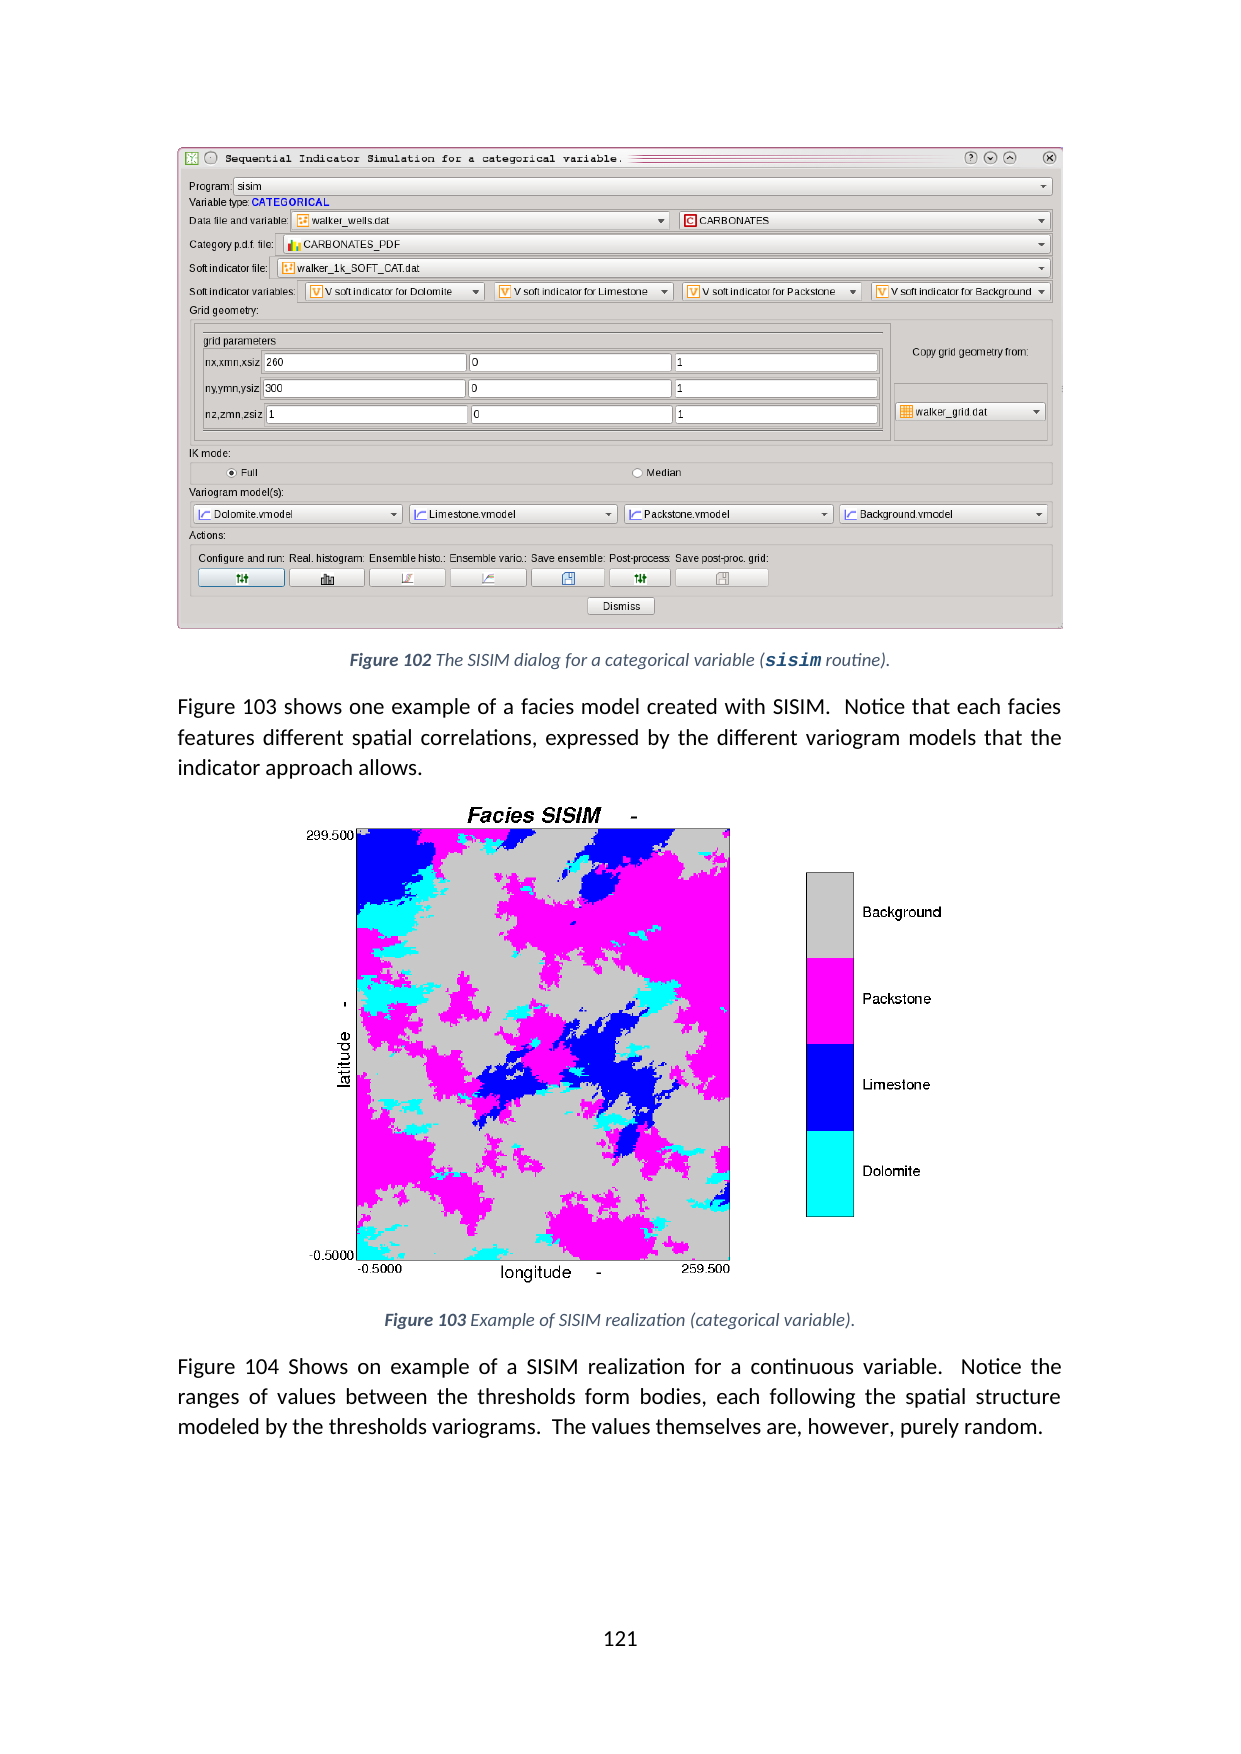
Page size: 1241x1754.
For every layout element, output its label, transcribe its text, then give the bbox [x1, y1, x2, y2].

text Figure 99 shows one example of a facies model created with SISIM. Notice that each facies features different spatial correlations, expressed by the different variogram models that the indicator approach allows. [177, 692, 1063, 781]
text Figure 100 Shows on example of a SISIM realization for a continuous variable. Notice the ranges of values between the thresholds form bodies, each following the spatial structure modeled by the thresholds variograms. The values themselves are, however, purely random. [177, 1352, 1063, 1440]
picture [177, 147, 1063, 629]
picture [295, 799, 946, 1290]
text Figure 103 Example of SISIM realization (categorical variable). [177, 1308, 1063, 1331]
text Figure 102 The SISIM dialog for a categorical variable (sisim routine). [177, 648, 1063, 672]
